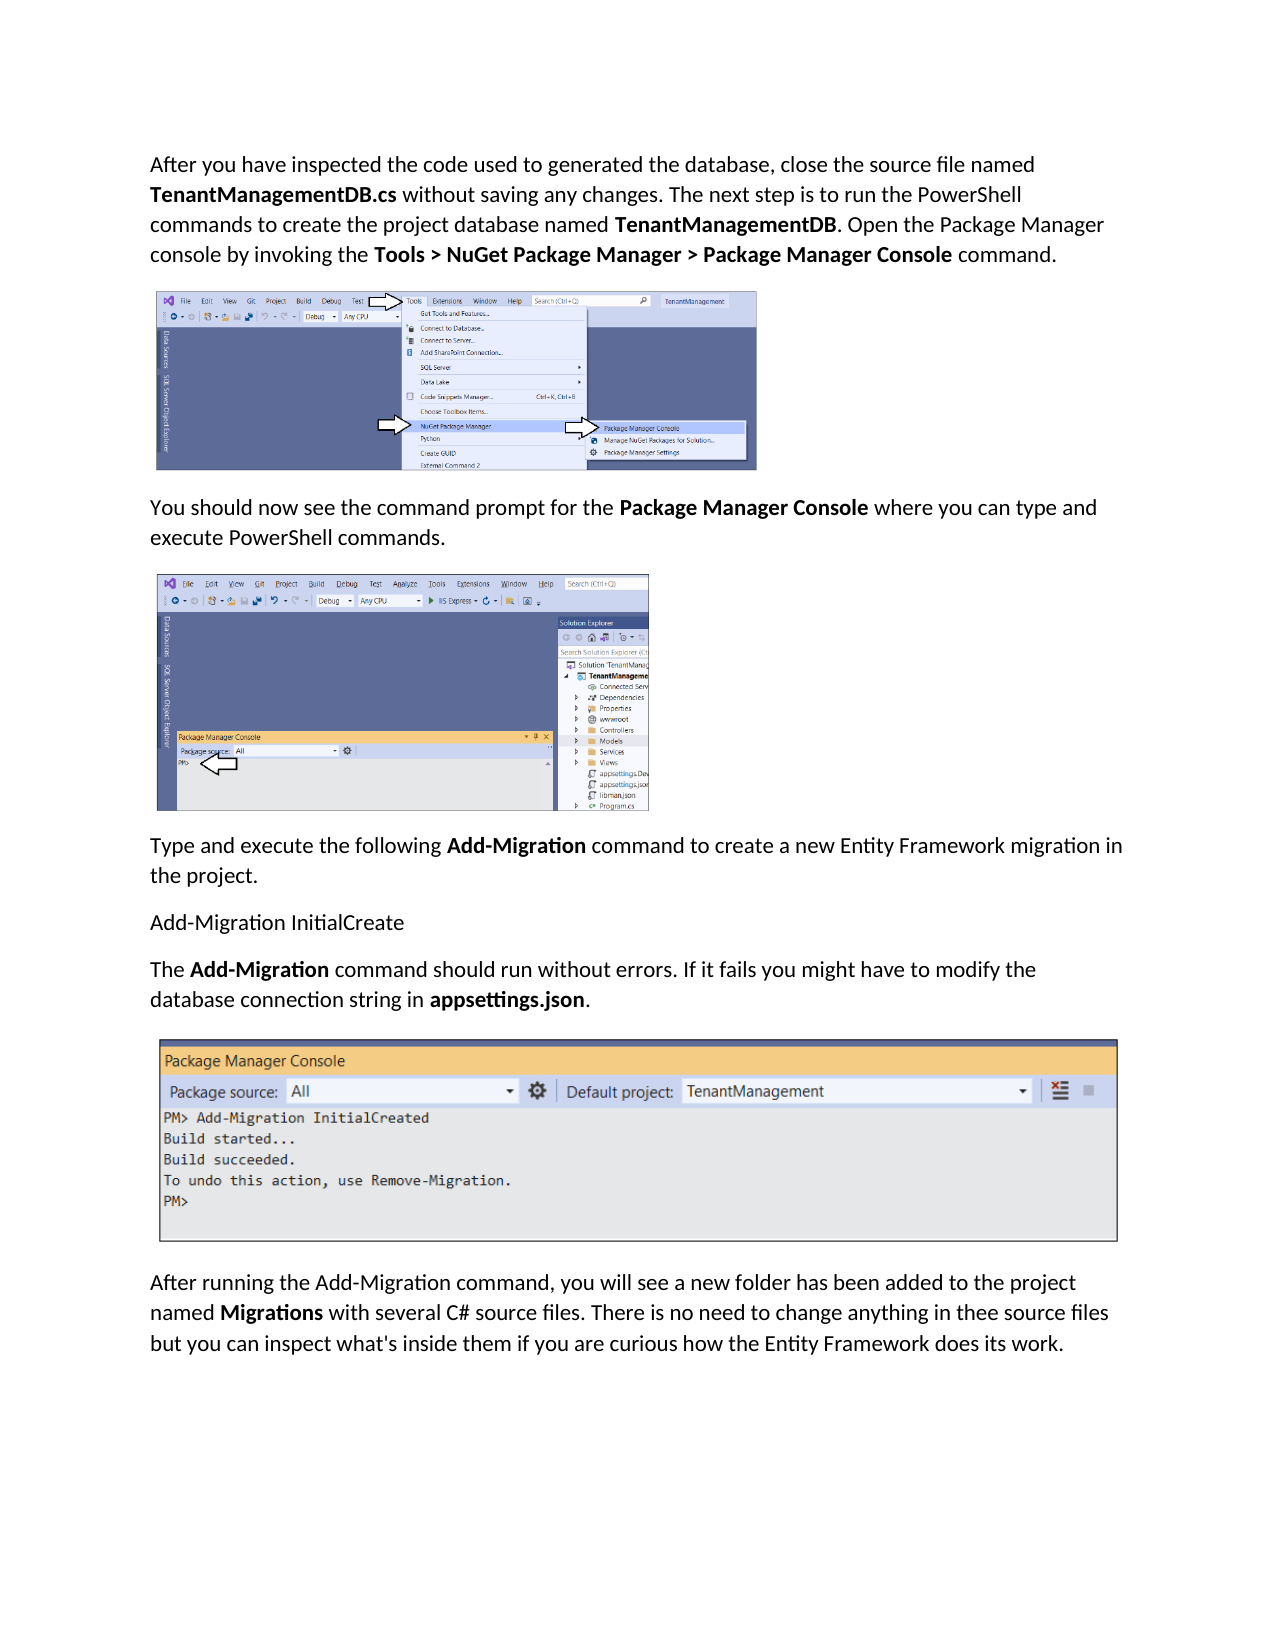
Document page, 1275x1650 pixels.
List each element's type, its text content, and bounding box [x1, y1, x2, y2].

text Add-Migration InitialCreate [150, 908, 1125, 936]
text Type and execute the following Add-Migration command to create a new Entity Framework migration in the project. [150, 831, 1125, 889]
text The Add-Migration command should run without errors. If it fails you might have to modify the database connection string in appsettings.json. [150, 955, 1125, 1013]
text You should now see the command prompt for the Package Manager Console where you can type and execute PowerShell commands. [150, 493, 1125, 551]
picture [150, 569, 653, 813]
picture [150, 287, 759, 474]
text After running the Add-Migration command, you will see a new folder has been added to the project named Migrations with several C# source files. There is no need to change anything in thee source files but you can inspect what's inside them if you are curious how the Entity Framework does its work. [150, 1268, 1125, 1357]
text After you have inspected the code used to generated the database, close the source file named TenantManagementDB.cs without saving any changes. The next step is to run the PowerShell commands to create the project database named TenantManagementDB. Open the Package Manager console by invoking the Tools > NuGet Package Manager > Package Manager Console command. [150, 150, 1125, 269]
picture [150, 1032, 1125, 1250]
